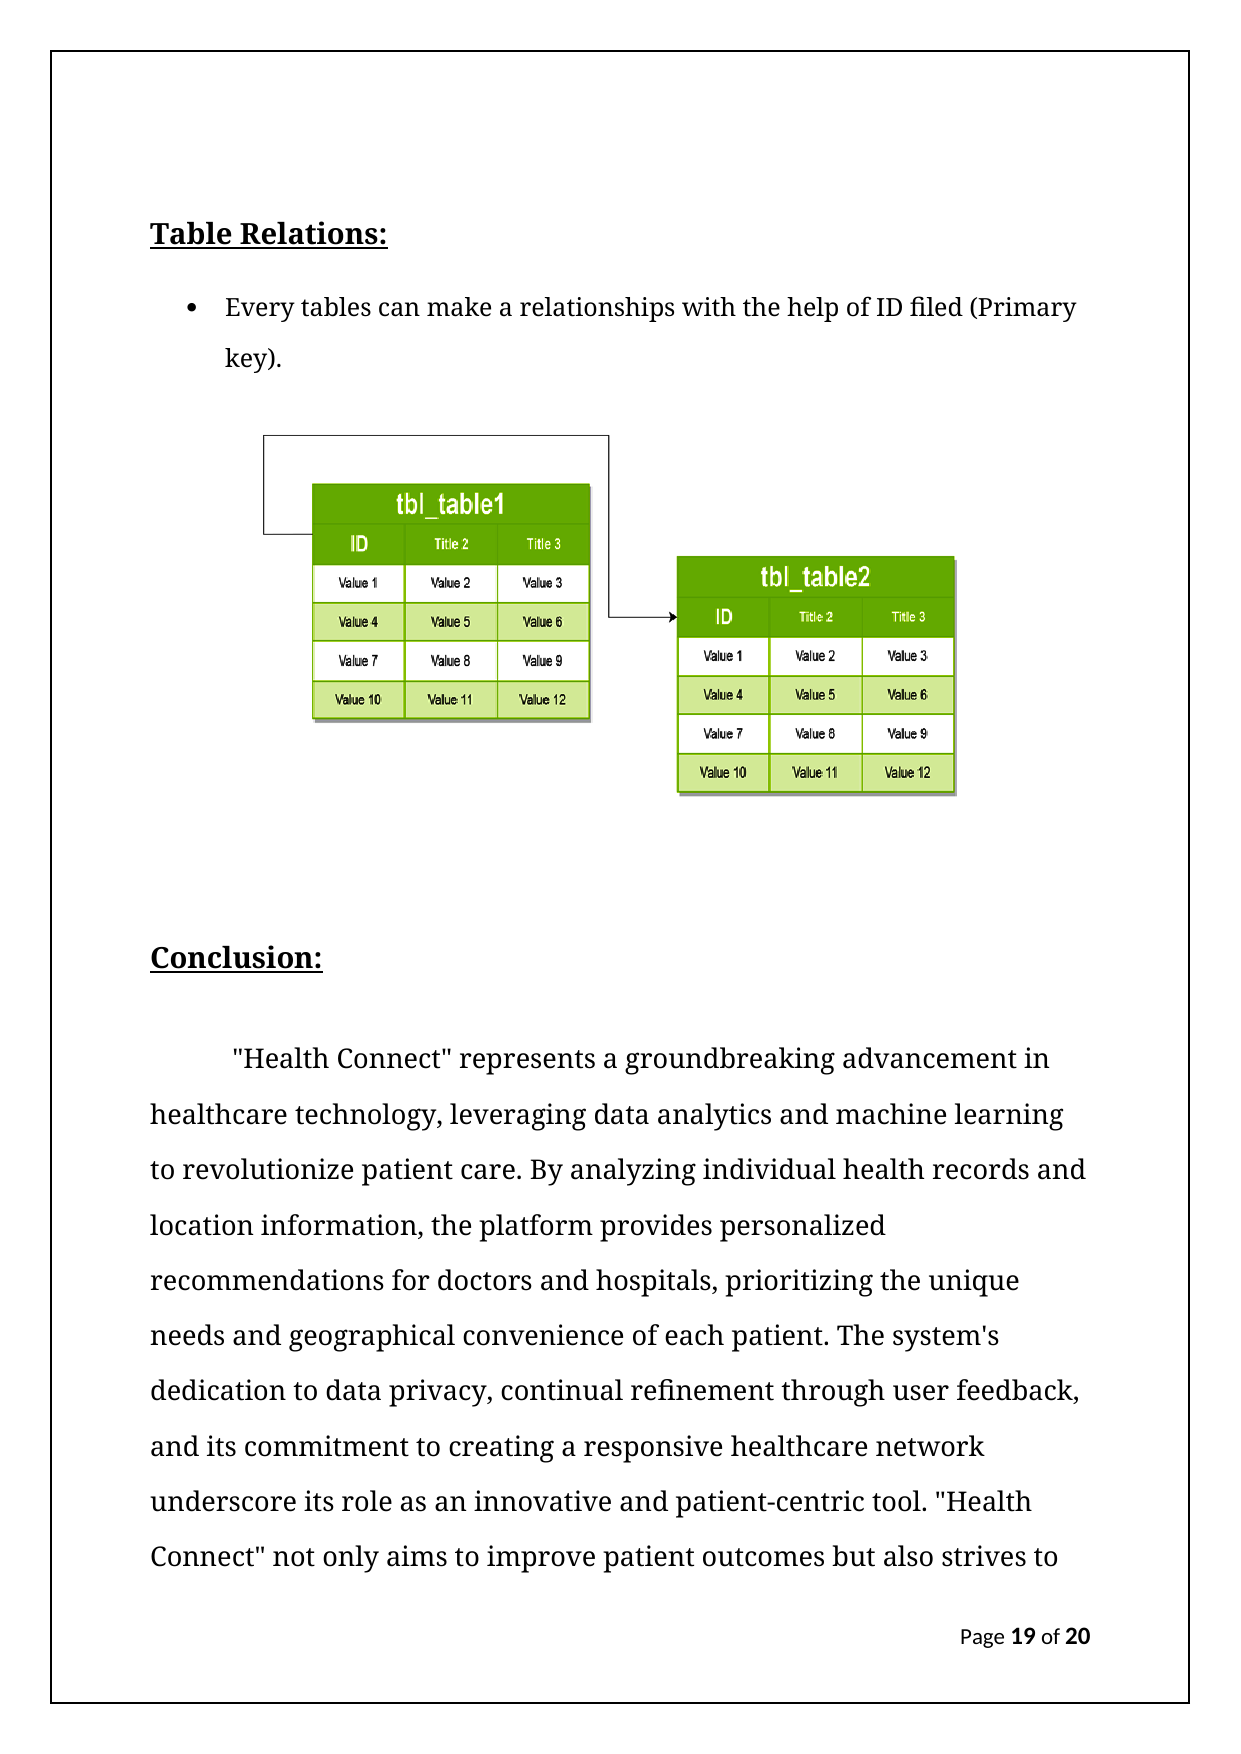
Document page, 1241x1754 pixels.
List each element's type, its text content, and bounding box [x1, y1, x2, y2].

list Every tables can make a relationships with the help of ID filed (Primary key). [187, 289, 1090, 374]
text Conclusion: [150, 937, 1090, 977]
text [150, 1040, 1090, 1575]
text Table Relations: [150, 213, 1090, 253]
picture [226, 408, 1014, 848]
